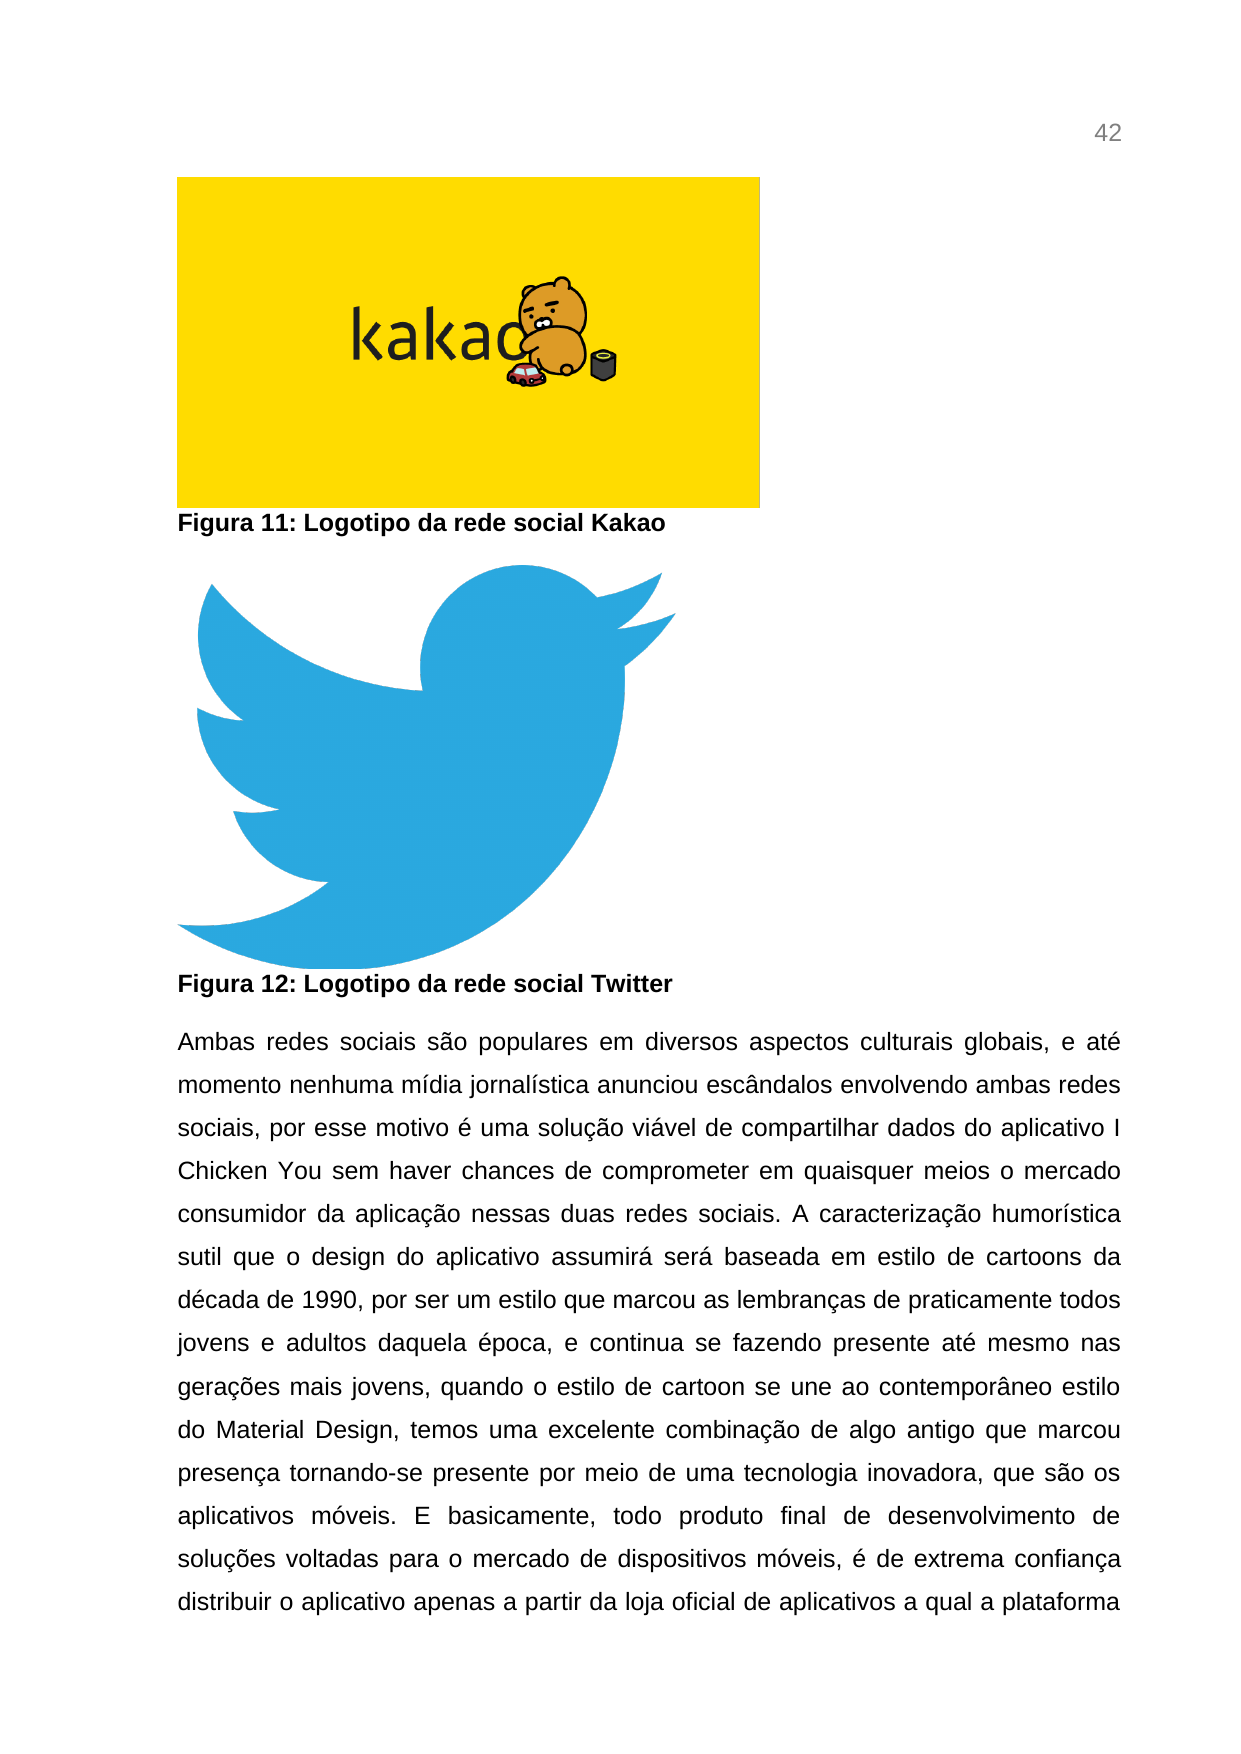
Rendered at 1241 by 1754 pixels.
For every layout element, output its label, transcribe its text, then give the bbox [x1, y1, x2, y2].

text Figura 11: Logotipo da rede social Kakao [177, 508, 1122, 536]
text Figura 12: Logotipo da rede social Twitter [177, 969, 1122, 998]
picture [177, 177, 760, 508]
picture [177, 565, 677, 969]
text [177, 1027, 1122, 1616]
